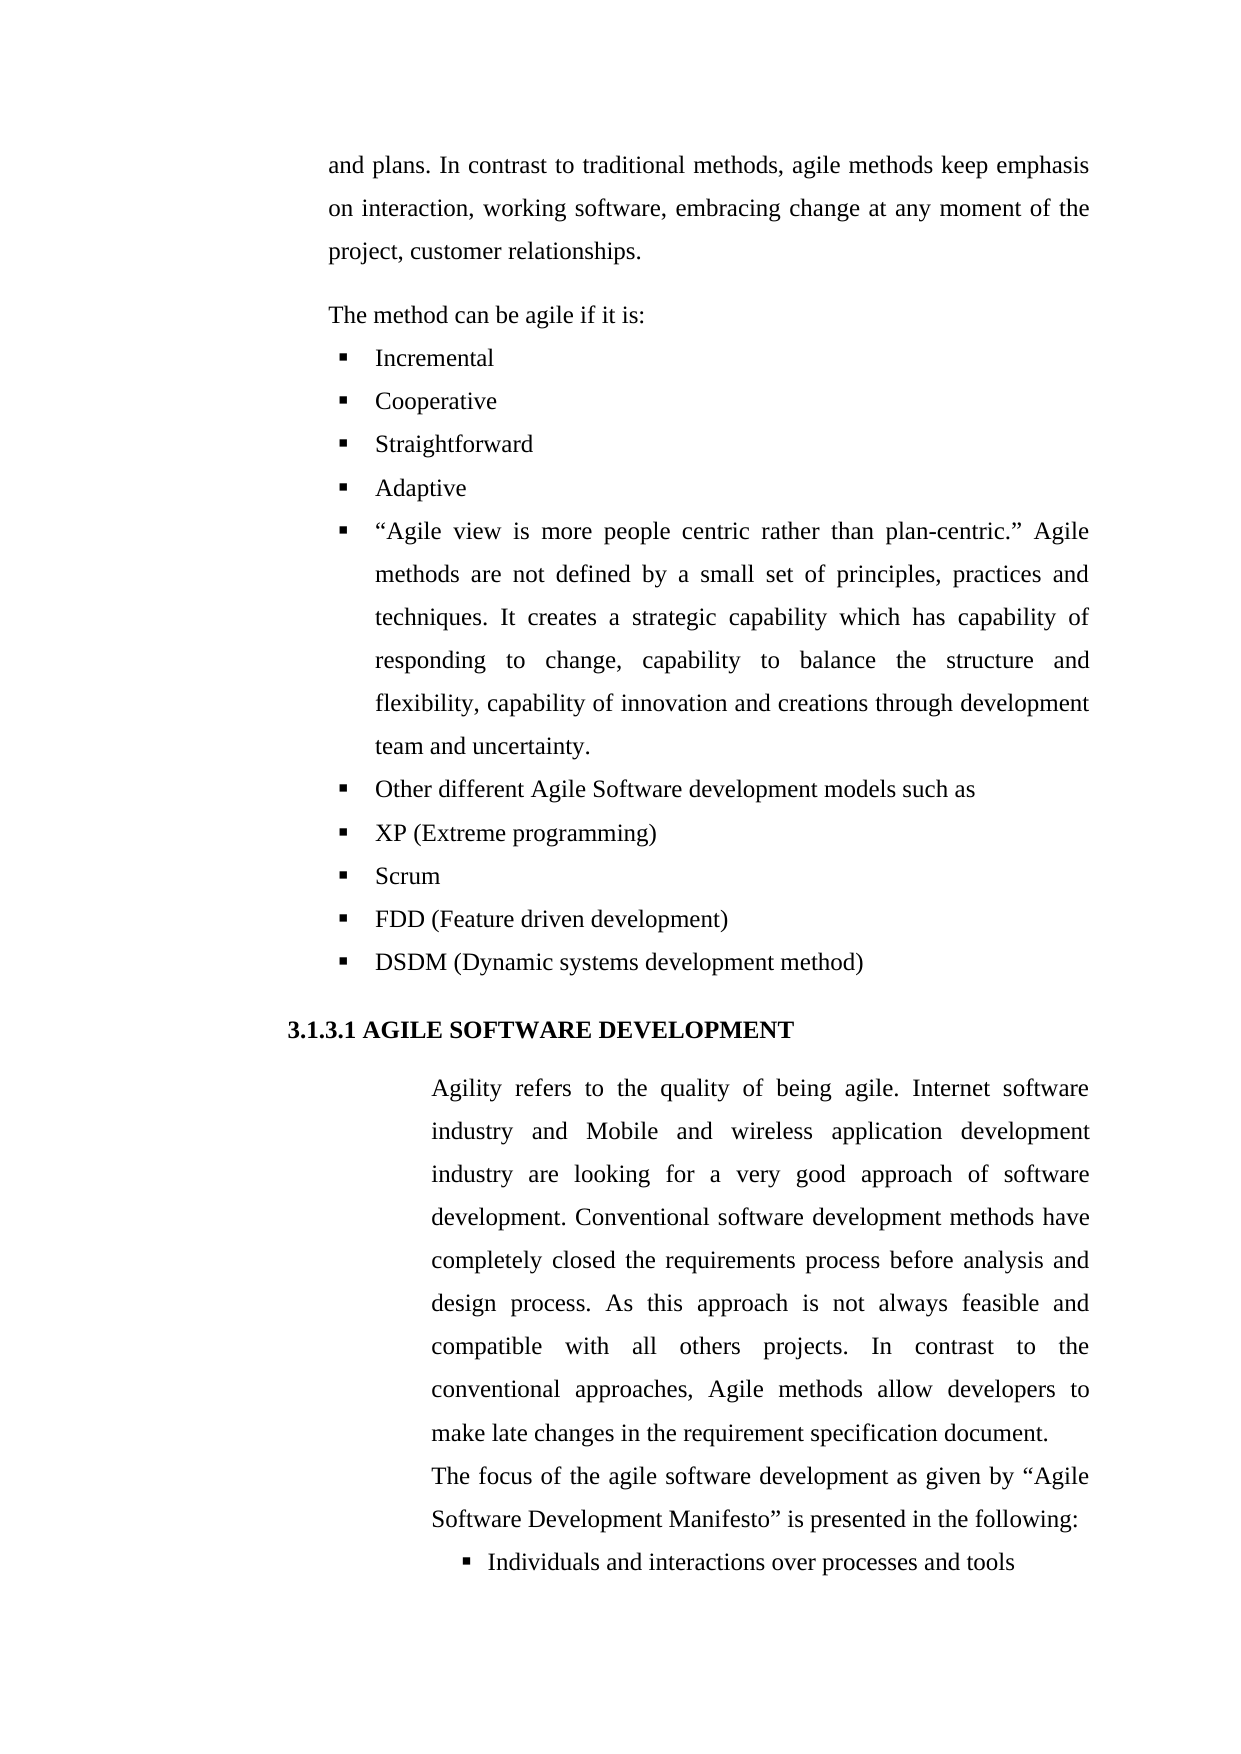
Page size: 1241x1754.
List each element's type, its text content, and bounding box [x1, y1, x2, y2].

list Cooperative [337, 386, 1090, 415]
list “Agile view is more people centric rather than plan-centric.” Agile methods are not defined by a small set of principles, practices and techniques. It creates a strategic capability which has capability of responding to change, capability to balance the structure and flexibility, capability of innovation and creations through development team and uncertainty. [337, 516, 1090, 760]
list Individuals and interactions over processes and tools [431, 1547, 1090, 1576]
list Incremental [337, 343, 1090, 372]
list FDD (Feature driven development) [337, 904, 1090, 933]
list Adaptive [337, 473, 1090, 501]
text Agility refers to the quality of being agile. Internet software industry and Mobile and wireless application development industry are looking for a very good approach of software development. Conventional software development methods have completely closed the requirements process before analysis and design process. As this approach is not always feasible and compatible with all others projects. In contrast to the conventional approaches, Agile methods allow developers to make late changes in the requirement specification document. [431, 1073, 1090, 1446]
list Other different Agile Software development models such as [337, 774, 1090, 803]
list XP (Extreme programming) [337, 818, 1090, 846]
text The method can be agile if it is: [328, 300, 1090, 329]
text The focus of the agile software development as given by “Agile Software Development Manifesto” is presented in the following: [431, 1461, 1090, 1533]
list DSDM (Dynamic systems development method) [337, 947, 1090, 976]
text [328, 150, 1090, 265]
list Straightforward [337, 429, 1090, 458]
list Scrum [337, 861, 1090, 889]
list AGILE SOFTWARE DEVELOPMENT [287, 1015, 1090, 1044]
